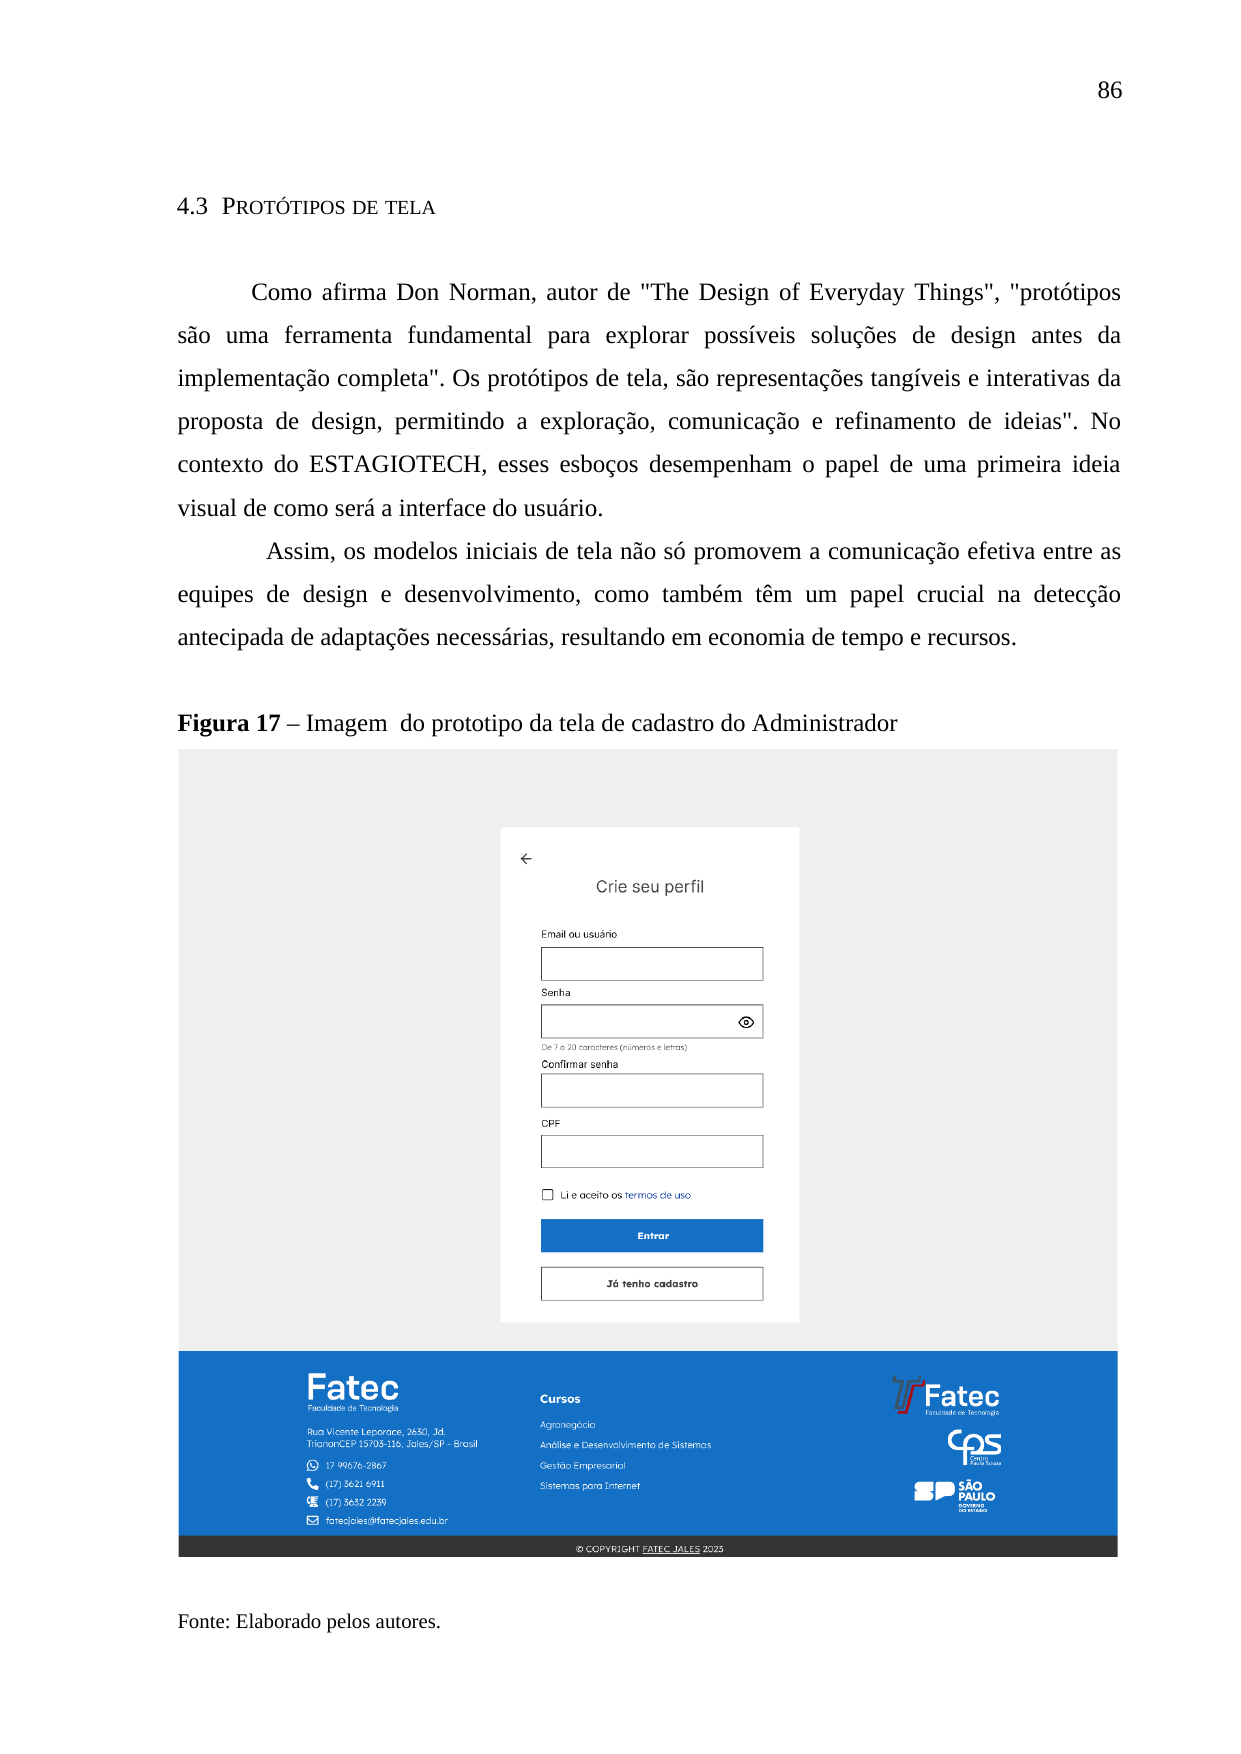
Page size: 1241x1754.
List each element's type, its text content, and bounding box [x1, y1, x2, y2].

text Assim, os modelos iniciais de tela não só promovem a comunicação efetiva entre as equipes de design e desenvolvimento, como também têm um papel crucial na detecção antecipada de adaptações necessárias, resultando em economia de tempo e recursos. [177, 536, 1122, 651]
text Figura 17 – Imagem do prototipo da tela de cadastro do Administrador [177, 708, 1122, 737]
picture [177, 749, 1117, 1555]
list Como afirma Don Norman, autor de "The Design of Everyday Things", "protótipos são uma ferramenta fundamental para explorar possíveis soluções de design antes da implementação completa". Os protótipos de tela, são representações tangíveis e interativas da proposta de design, permitindo a exploração, comunicação e refinamento de ideias". No contexto do ESTAGIOTECH, esses esboços desempenham o papel de uma primeira ideia visual de como será a interface do usuário. [177, 277, 1122, 521]
subtitle Protótipos de tela [177, 191, 1122, 219]
